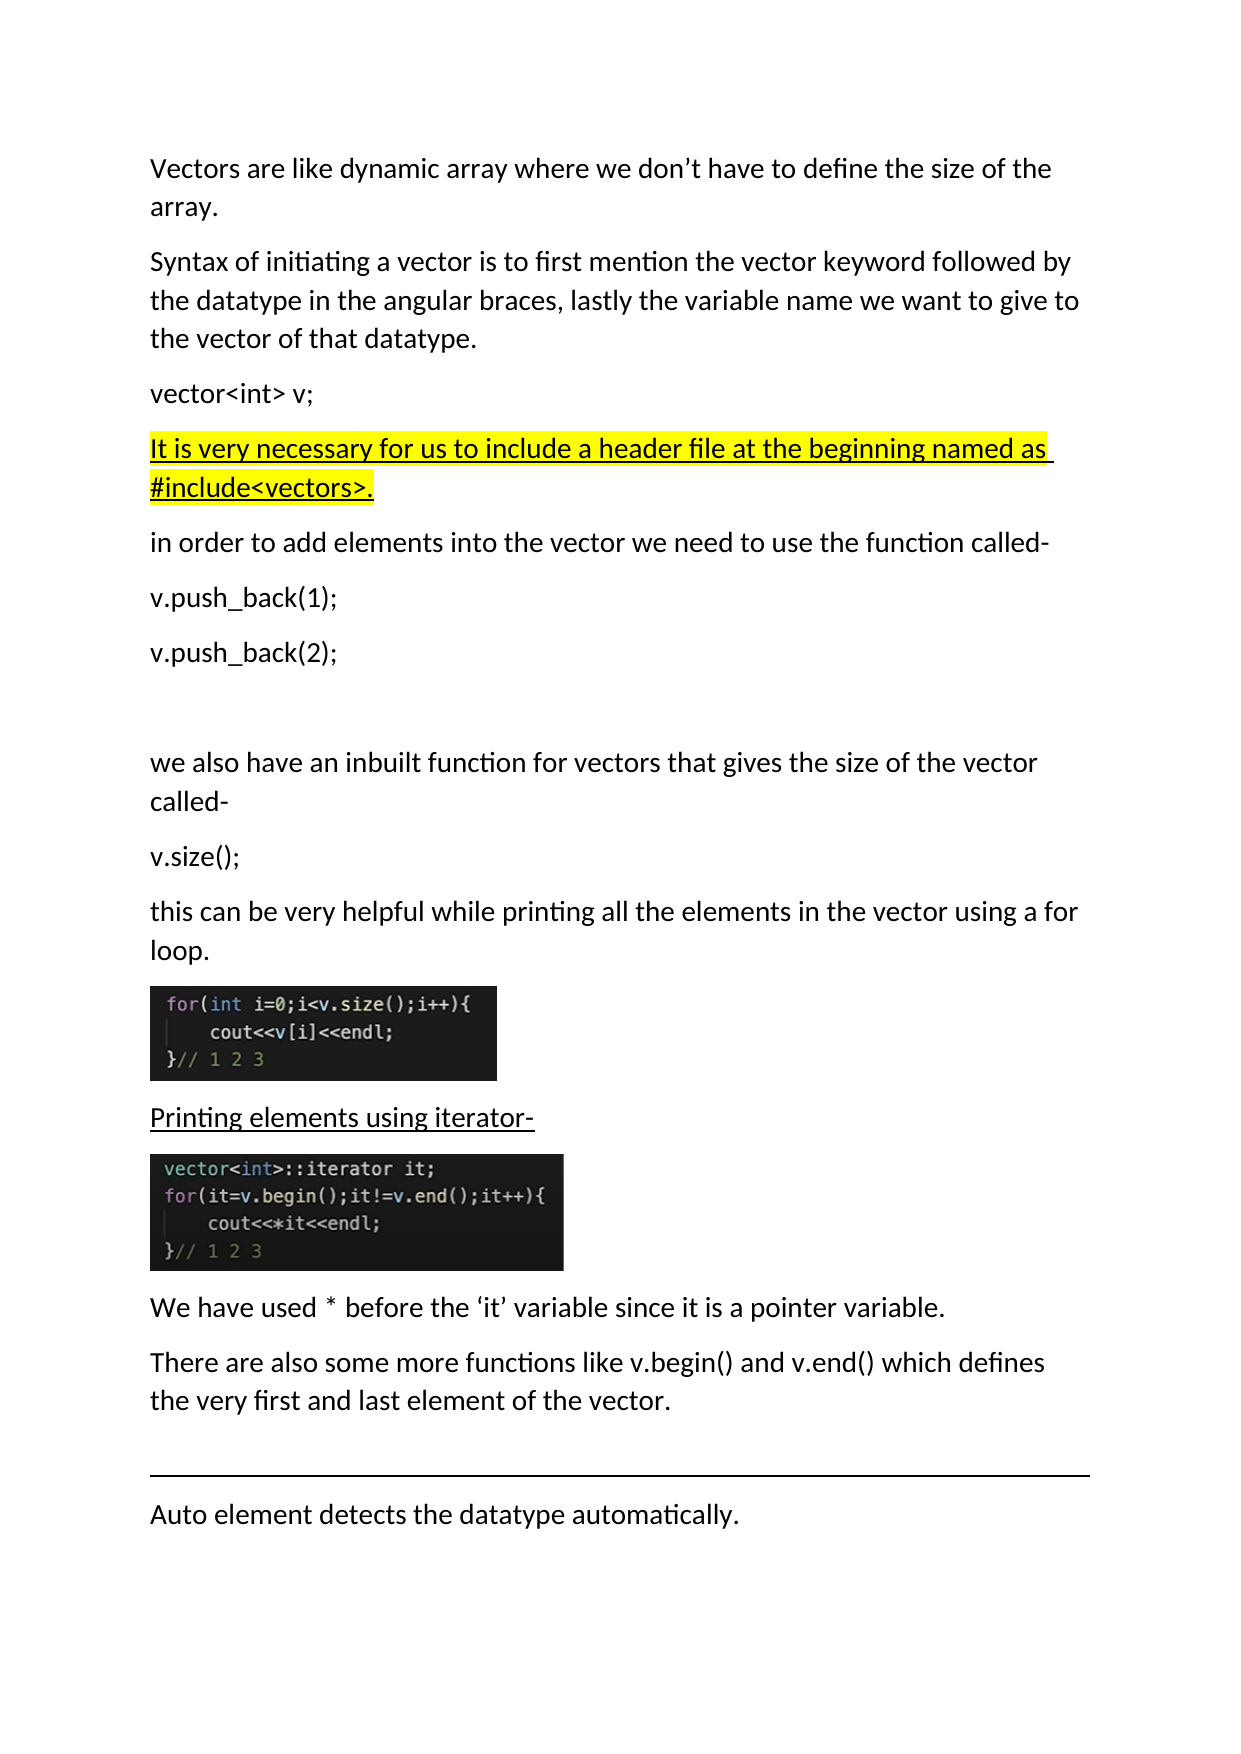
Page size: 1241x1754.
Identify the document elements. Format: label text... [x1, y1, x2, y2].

text There are also some more functions like v.begin() and v.end() which defines the very first and last element of the vector. [150, 1344, 1090, 1418]
text Printing elements using iterator- [150, 1099, 1090, 1135]
text It is very necessary for us to include a header file at the beginning named as #include<vectors>. [150, 431, 1090, 505]
text We have used * before the ‘it’ variable since it is a pointer variable. [150, 1289, 1090, 1324]
text in order to add elements into the vector we need to use the function called- [150, 524, 1090, 560]
text v.push_back(1); [150, 579, 1090, 615]
text Auto element detects the datatype automatically. [150, 1496, 1090, 1532]
picture [150, 986, 497, 1081]
text vector<int> v; [150, 376, 1090, 411]
text Vectors are like dynamic array where we don’t have to define the size of the array. [150, 150, 1090, 224]
text this can be very helpful while printing all the elements in the vector using a for loop. [150, 893, 1090, 967]
text v.size(); [150, 838, 1090, 874]
picture [150, 1154, 564, 1271]
text v.push_back(2); [150, 634, 1090, 670]
text we also have an inbuilt function for vectors that gives the size of the vector called- [150, 744, 1090, 819]
text Syntax of initiating a vector is to first mention the vector keyword followed by the datatype in the angular braces, lastly the variable name we want to give to the vector of that datatype. [150, 243, 1090, 356]
